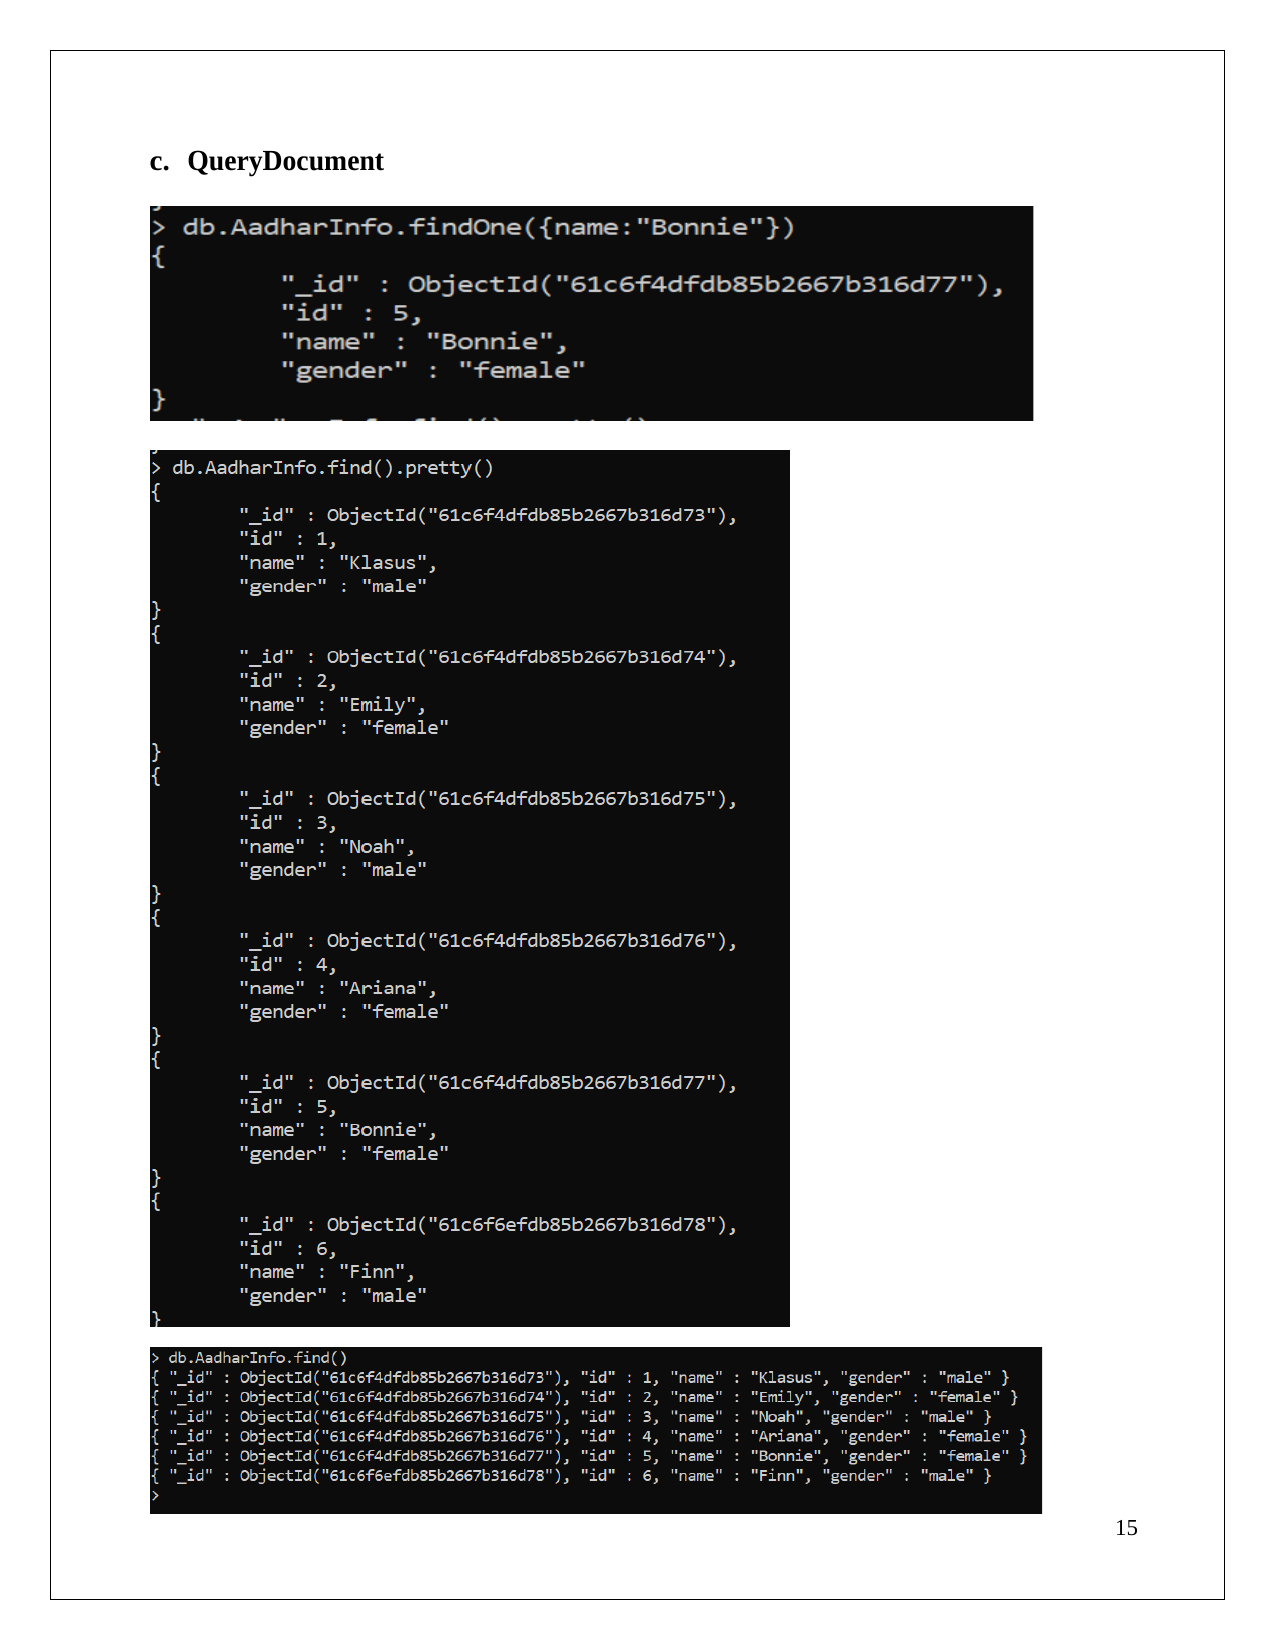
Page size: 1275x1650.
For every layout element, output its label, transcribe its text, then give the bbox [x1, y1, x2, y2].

picture [150, 206, 1034, 421]
picture [150, 450, 790, 1327]
list QueryDocument [149, 143, 1217, 176]
picture [150, 1347, 1043, 1514]
